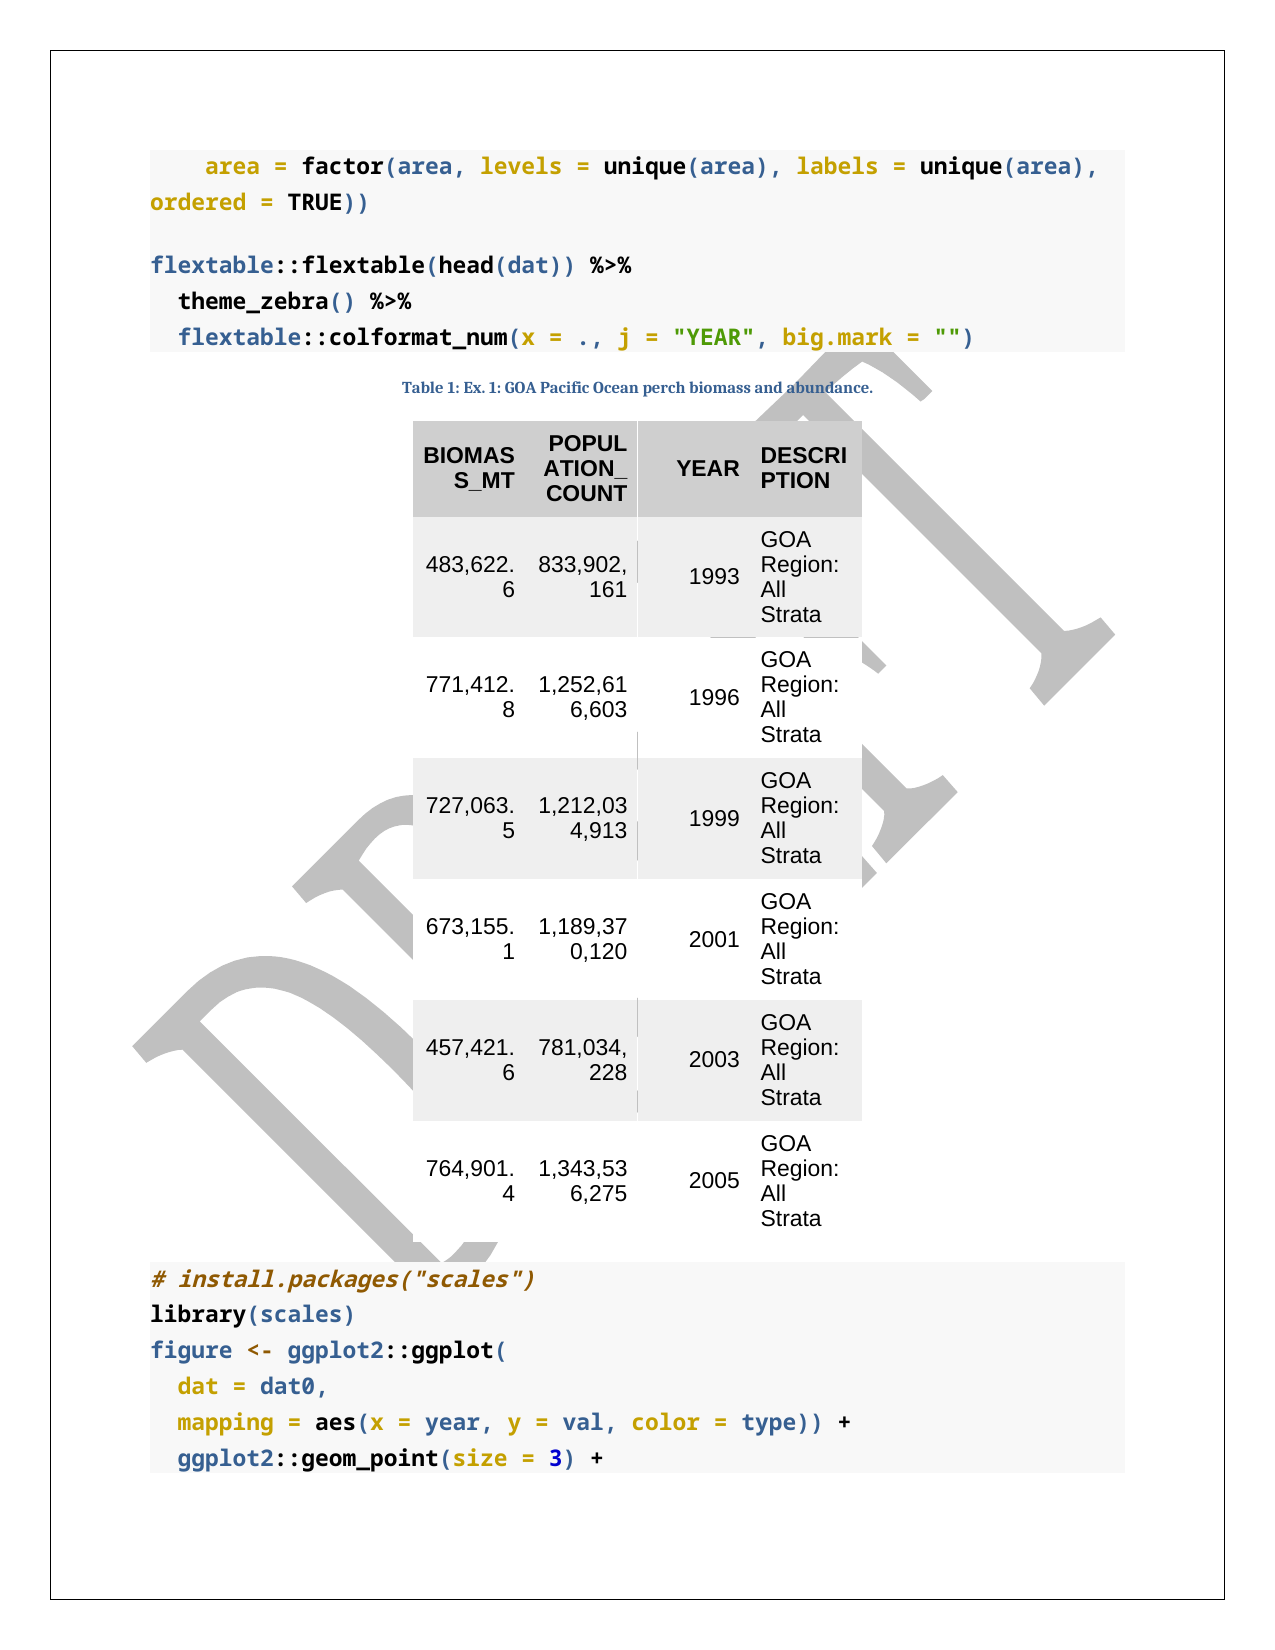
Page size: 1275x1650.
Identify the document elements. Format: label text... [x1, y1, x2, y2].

table_cell 833,902,161 [525, 517, 637, 637]
table_cell GOA Region: All Strata [750, 758, 862, 879]
table_cell 781,034,228 [525, 1000, 637, 1121]
table_cell 2003 [638, 1000, 750, 1121]
table_header DESCRIPTION [750, 421, 862, 517]
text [150, 1262, 1125, 1473]
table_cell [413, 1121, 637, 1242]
table_cell 771,412.8 [413, 638, 525, 758]
table_header YEAR [638, 421, 750, 517]
table_cell 1,212,034,913 [525, 758, 637, 879]
table_cell 1,252,616,603 [525, 638, 637, 758]
table_header POPULATION_COUNT [525, 421, 637, 517]
table_header BIOMASS_MT [413, 421, 525, 517]
table_cell 2001 [638, 879, 750, 1000]
table_cell 1,189,370,120 [525, 879, 637, 1000]
table_cell 1993 [638, 517, 750, 637]
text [150, 150, 1125, 352]
table_cell GOA Region: All Strata [750, 879, 862, 1000]
table_cell 457,421.6 [413, 1000, 525, 1121]
table_cell GOA Region: All Strata [750, 517, 862, 637]
text Table : Ex. 1: GOA Pacific Ocean perch biomass and abundance. [150, 378, 1125, 397]
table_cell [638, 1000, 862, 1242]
table_cell 727,063.5 [413, 758, 525, 879]
table_cell GOA Region: All Strata [750, 638, 862, 758]
table_cell 673,155.1 [413, 879, 525, 1000]
table_cell 483,622.6 [413, 517, 525, 637]
table_cell 1996 [638, 638, 750, 758]
table_cell 1999 [638, 758, 750, 879]
